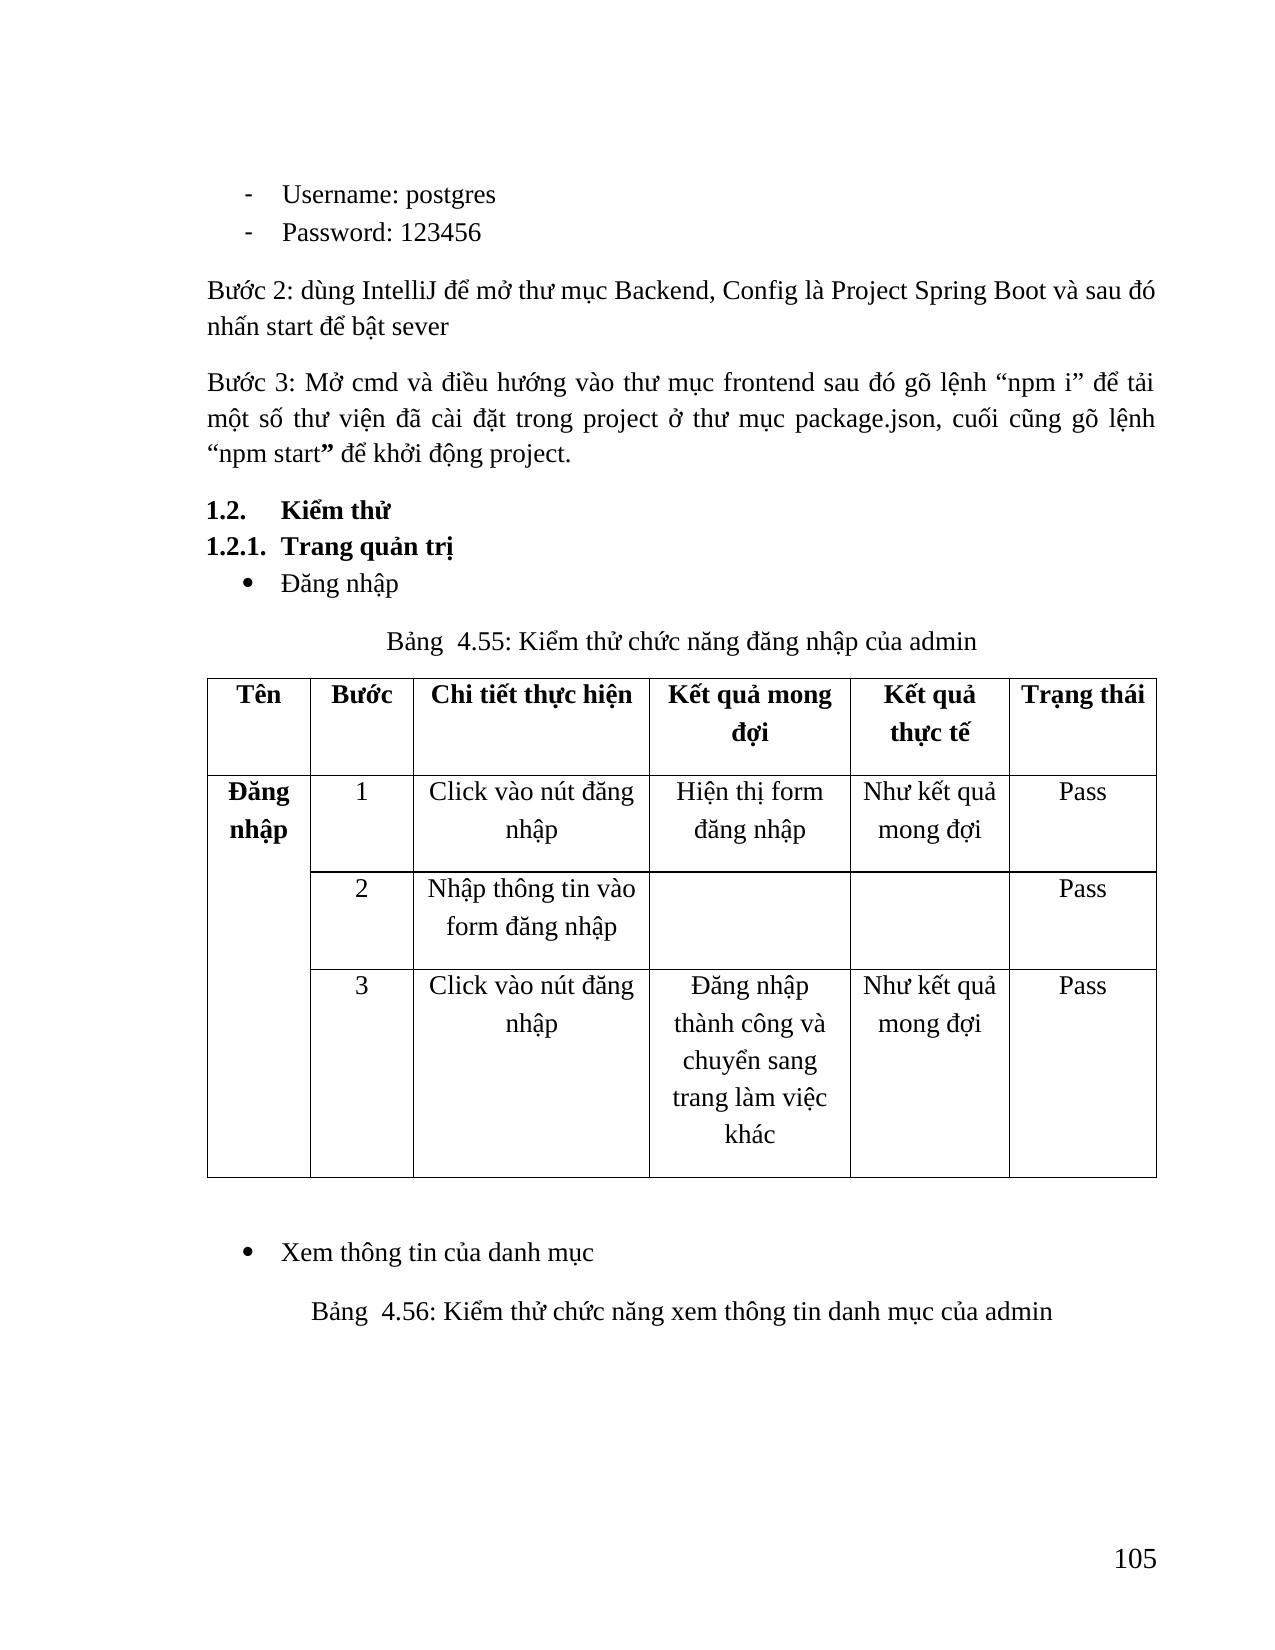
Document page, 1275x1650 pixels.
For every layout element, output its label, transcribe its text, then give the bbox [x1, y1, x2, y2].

table_header Chi tiết thực hiện [414, 679, 649, 774]
table_cell 3 [311, 970, 413, 1177]
list Username: postgres [244, 177, 1157, 210]
table_cell Như kết quả mong đợi [851, 776, 1009, 871]
table_cell Hiện thị form đăng nhập [650, 776, 850, 871]
table_cell [650, 873, 850, 968]
table_cell Click vào nút đăng nhập [414, 970, 649, 1177]
table_cell Nhập thông tin vào form đăng nhập [414, 873, 649, 968]
list Đăng nhập [243, 567, 1157, 598]
table_cell Pass [1010, 873, 1156, 968]
subtitle Kiểm thử [206, 494, 1157, 525]
table_cell Đăng nhập [208, 776, 310, 1177]
table_cell Đăng nhập thành công và chuyển sang trang làm việc khác [650, 970, 850, 1177]
table_cell Click vào nút đăng nhập [414, 776, 649, 871]
list Password: 123456 [244, 215, 1157, 248]
table_cell Pass [1010, 970, 1156, 1177]
table_header Bước [311, 679, 413, 774]
text Bảng .: Kiểm thử chức năng xem thông tin danh mục của admin [207, 1295, 1157, 1326]
table_header Tên [208, 679, 310, 774]
text Bảng .: Kiểm thử chức năng đăng nhập của admin [207, 626, 1157, 657]
table_header Kết quả thực tế [851, 679, 1009, 774]
text Bước 3: Mở cmd và điều hướng vào thư mục frontend sau đó gõ lệnh “npm i” để tải một số thư viện đã cài đặt trong project ở thư mục package.json, cuối cũng gõ lệnh “npm start” để khởi động project. [207, 366, 1157, 469]
table_cell 2 [311, 873, 413, 968]
table_cell Pass [1010, 776, 1156, 871]
table_cell 1 [311, 776, 413, 871]
list Trang quản trị [206, 530, 1157, 561]
table_header Kết quả mong đợi [650, 679, 850, 774]
text Bước 2: dùng IntelliJ để mở thư mục Backend, Config là Project Spring Boot và sau đó nhấn start để bật sever [207, 274, 1157, 341]
table_cell [851, 873, 1009, 968]
table_cell Như kết quả mong đợi [851, 970, 1009, 1177]
list Xem thông tin của danh mục [243, 1236, 1157, 1268]
table_header Trạng thái [1010, 679, 1156, 774]
